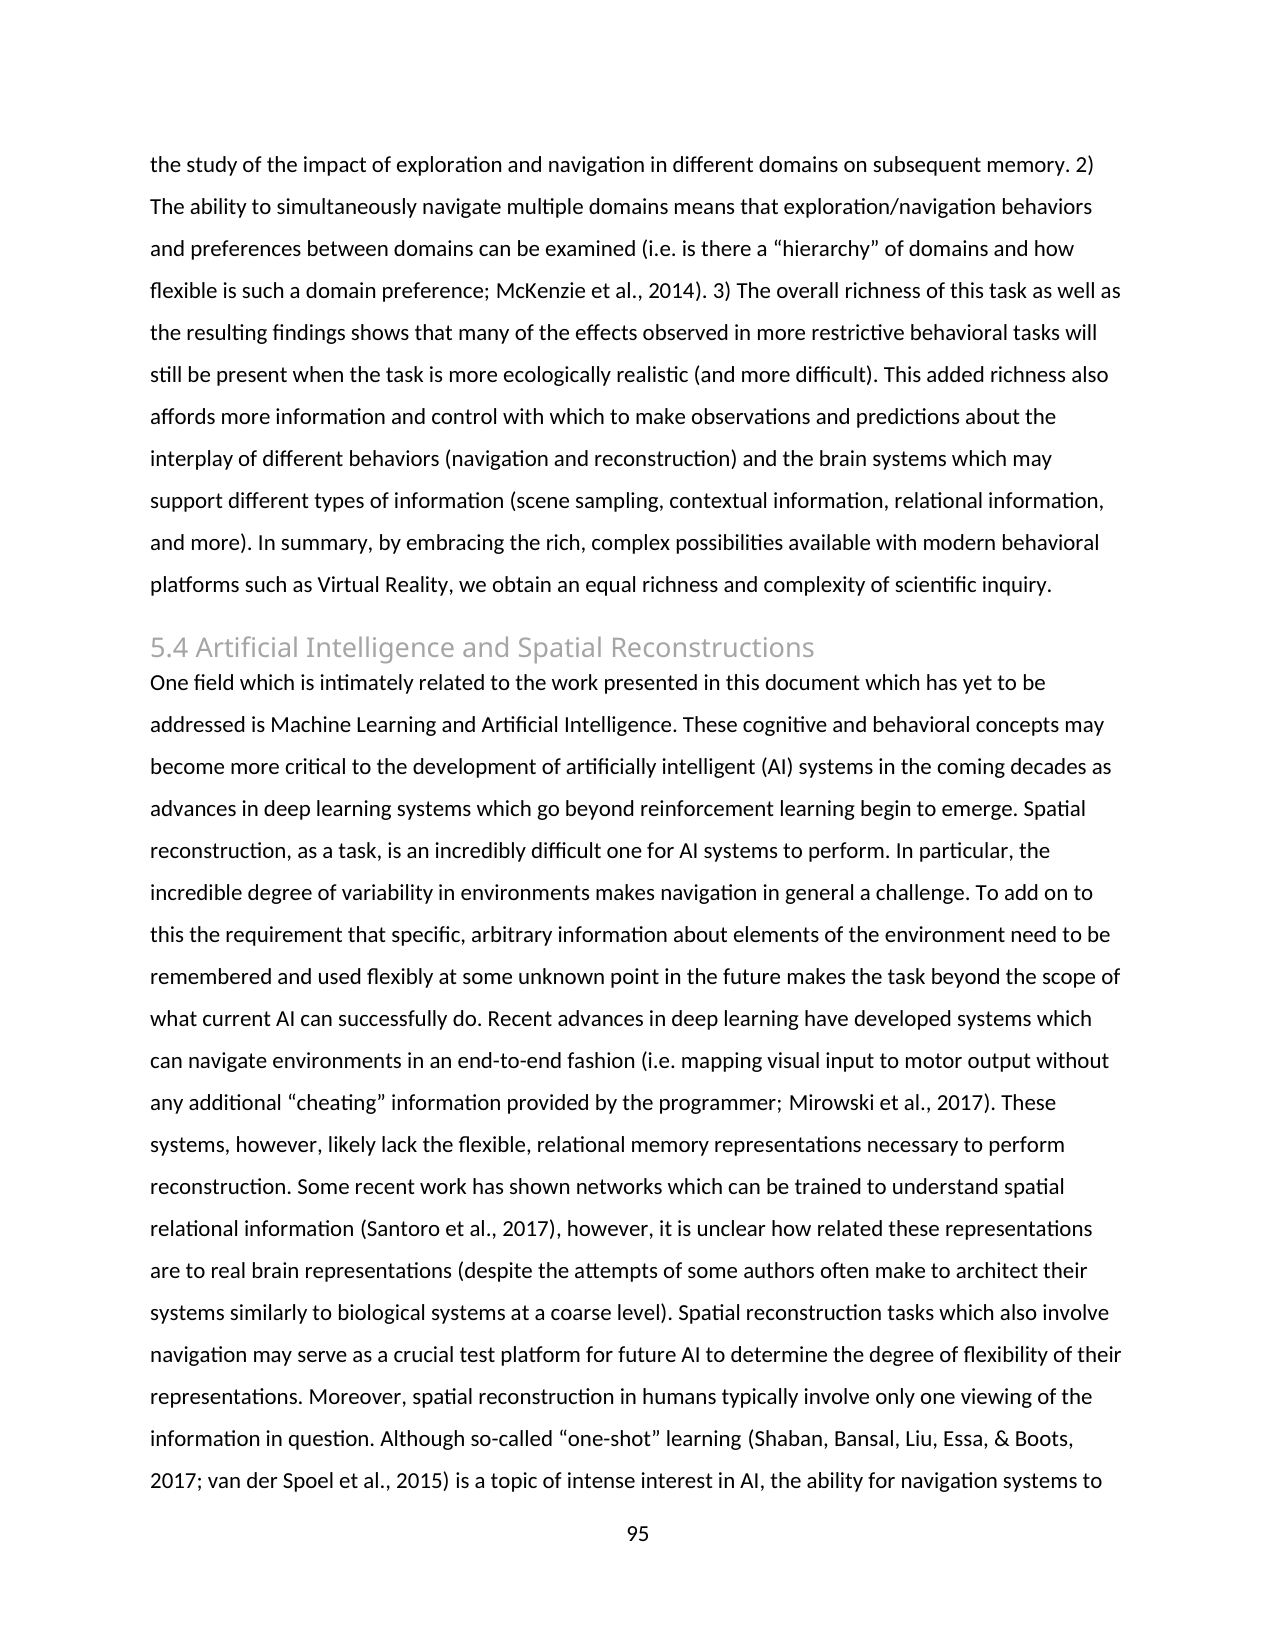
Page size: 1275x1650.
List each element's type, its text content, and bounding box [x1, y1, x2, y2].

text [150, 668, 1125, 1494]
subtitle 5.4 Artificial Intelligence and Spatial Reconstructions [150, 628, 1125, 665]
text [150, 150, 1125, 598]
